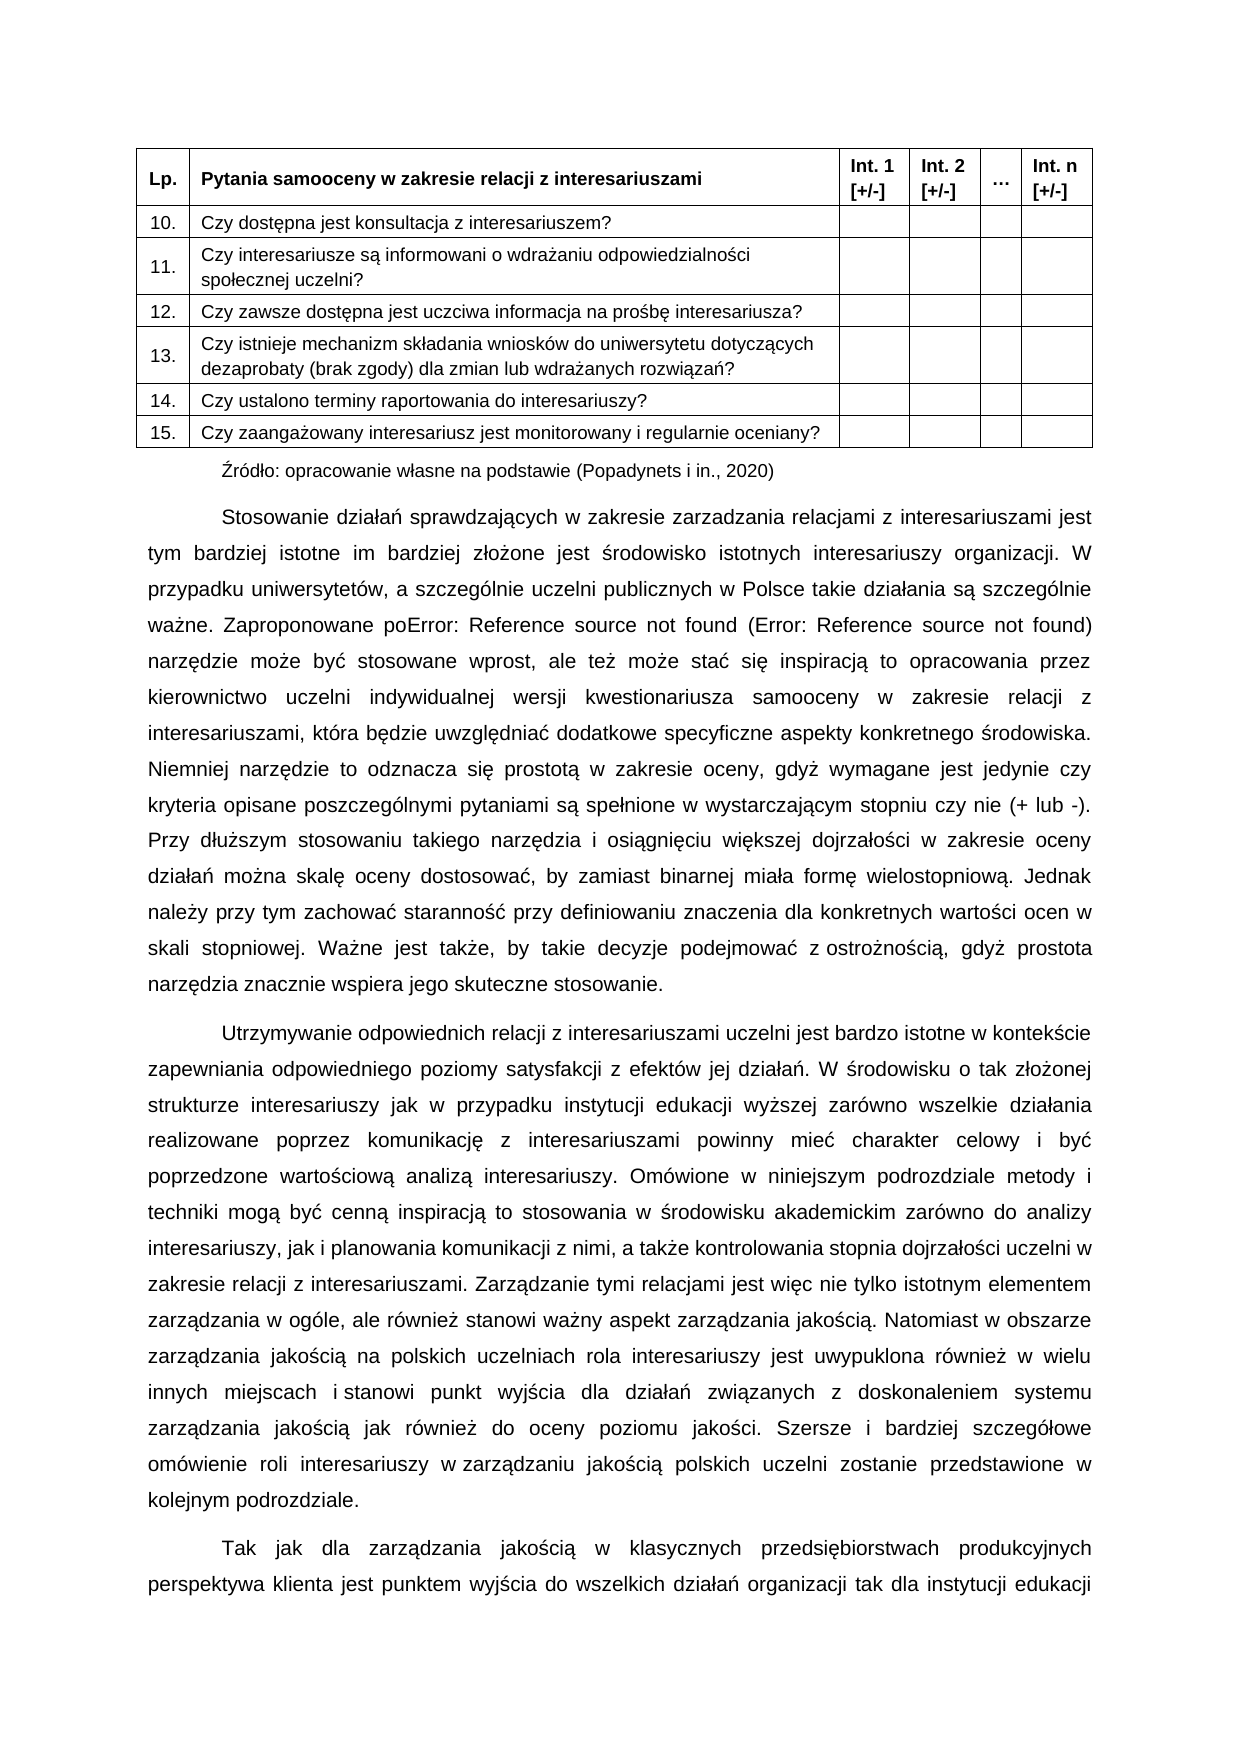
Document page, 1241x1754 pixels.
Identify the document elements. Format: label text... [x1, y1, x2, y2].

table_cell [981, 384, 1021, 414]
table_header … [981, 149, 1021, 204]
table_cell 13. [137, 327, 189, 382]
table_header Int. 2 [+/-] [910, 149, 980, 204]
table_cell [910, 384, 980, 414]
table_header Lp. [137, 149, 189, 204]
table_cell 14. [137, 384, 189, 414]
table_cell [1022, 206, 1092, 237]
table_header Int. n [+/-] [1022, 149, 1092, 204]
table_cell 12. [137, 295, 189, 326]
table_cell [840, 295, 909, 326]
table_cell [981, 416, 1021, 447]
table_cell [1022, 416, 1092, 447]
table_cell Czy interesariusze są informowani o wdrażaniu odpowiedzialności społecznej uczelni? [190, 238, 839, 293]
table_cell [840, 384, 909, 414]
table_cell Czy istnieje mechanizm składania wniosków do uniwersytetu dotyczących dezaprobaty (brak zgody) dla zmian lub wdrażanych rozwiązań? [190, 327, 839, 382]
table_cell Czy dostępna jest konsultacja z interesariuszem? [190, 206, 839, 237]
table_cell [981, 327, 1021, 382]
table_cell [1022, 384, 1092, 414]
table_cell [1022, 238, 1092, 293]
table_cell 15. [137, 416, 189, 447]
table_cell [910, 295, 980, 326]
table_cell 10. [137, 206, 189, 237]
table_cell [840, 416, 909, 447]
table_cell [1022, 327, 1092, 382]
table_cell [981, 238, 1021, 293]
table_cell Czy zawsze dostępna jest uczciwa informacja na prośbę interesariusza? [190, 295, 839, 326]
table_cell [910, 327, 980, 382]
table_cell [1022, 295, 1092, 326]
table_header Int. 1 [+/-] [840, 149, 909, 204]
table_cell Czy zaangażowany interesariusz jest monitorowany i regularnie oceniany? [190, 416, 839, 447]
table_cell [981, 206, 1021, 237]
table_cell [910, 206, 980, 237]
text Utrzymywanie odpowiednich relacji z interesariuszami uczelni jest bardzo istotne w kontekście zapewniania odpowiedniego poziomy satysfakcji z efektów jej działań. W środowisku o tak złożonej strukturze interesariuszy jak w przypadku instytucji edukacji wyższej zarówno wszelkie działania realizowane poprzez komunikację z interesariuszami powinny mieć charakter celowy i być poprzedzone wartościową analizą interesariuszy. Omówione w niniejszym podrozdziale metody i techniki mogą być cenną inspiracją to stosowania w środowisku akademickim zarówno do analizy interesariuszy, jak i planowania komunikacji z nimi, a także kontrolowania stopnia dojrzałości uczelni w zakresie relacji z interesariuszami. Zarządzanie tymi relacjami jest więc nie tylko istotnym elementem zarządzania w ogóle, ale również stanowi ważny aspekt zarządzania jakością. Natomiast w obszarze zarządzania jakością na polskich uczelniach rola interesariuszy jest uwypuklona również w wielu innych miejscach i stanowi punkt wyjścia dla działań związanych z doskonaleniem systemu zarządzania jakością jak również do oceny poziomu jakości. Szersze i bardziej szczegółowe omówienie roli interesariuszy w zarządzaniu jakością polskich uczelni zostanie przedstawione w kolejnym podrozdziale. [148, 1021, 1093, 1512]
table_cell [840, 238, 909, 293]
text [148, 1536, 1093, 1596]
text Źródło: opracowanie własne na podstawie (Popadynets i in., 2020) [148, 460, 1093, 482]
table_cell [981, 295, 1021, 326]
table_cell 11. [137, 238, 189, 293]
table_cell Czy ustalono terminy raportowania do interesariuszy? [190, 384, 839, 414]
table_header Pytania samooceny w zakresie relacji z interesariuszami [190, 149, 839, 204]
table_cell [840, 327, 909, 382]
table_cell [910, 238, 980, 293]
table_cell [910, 416, 980, 447]
table_cell [840, 206, 909, 237]
